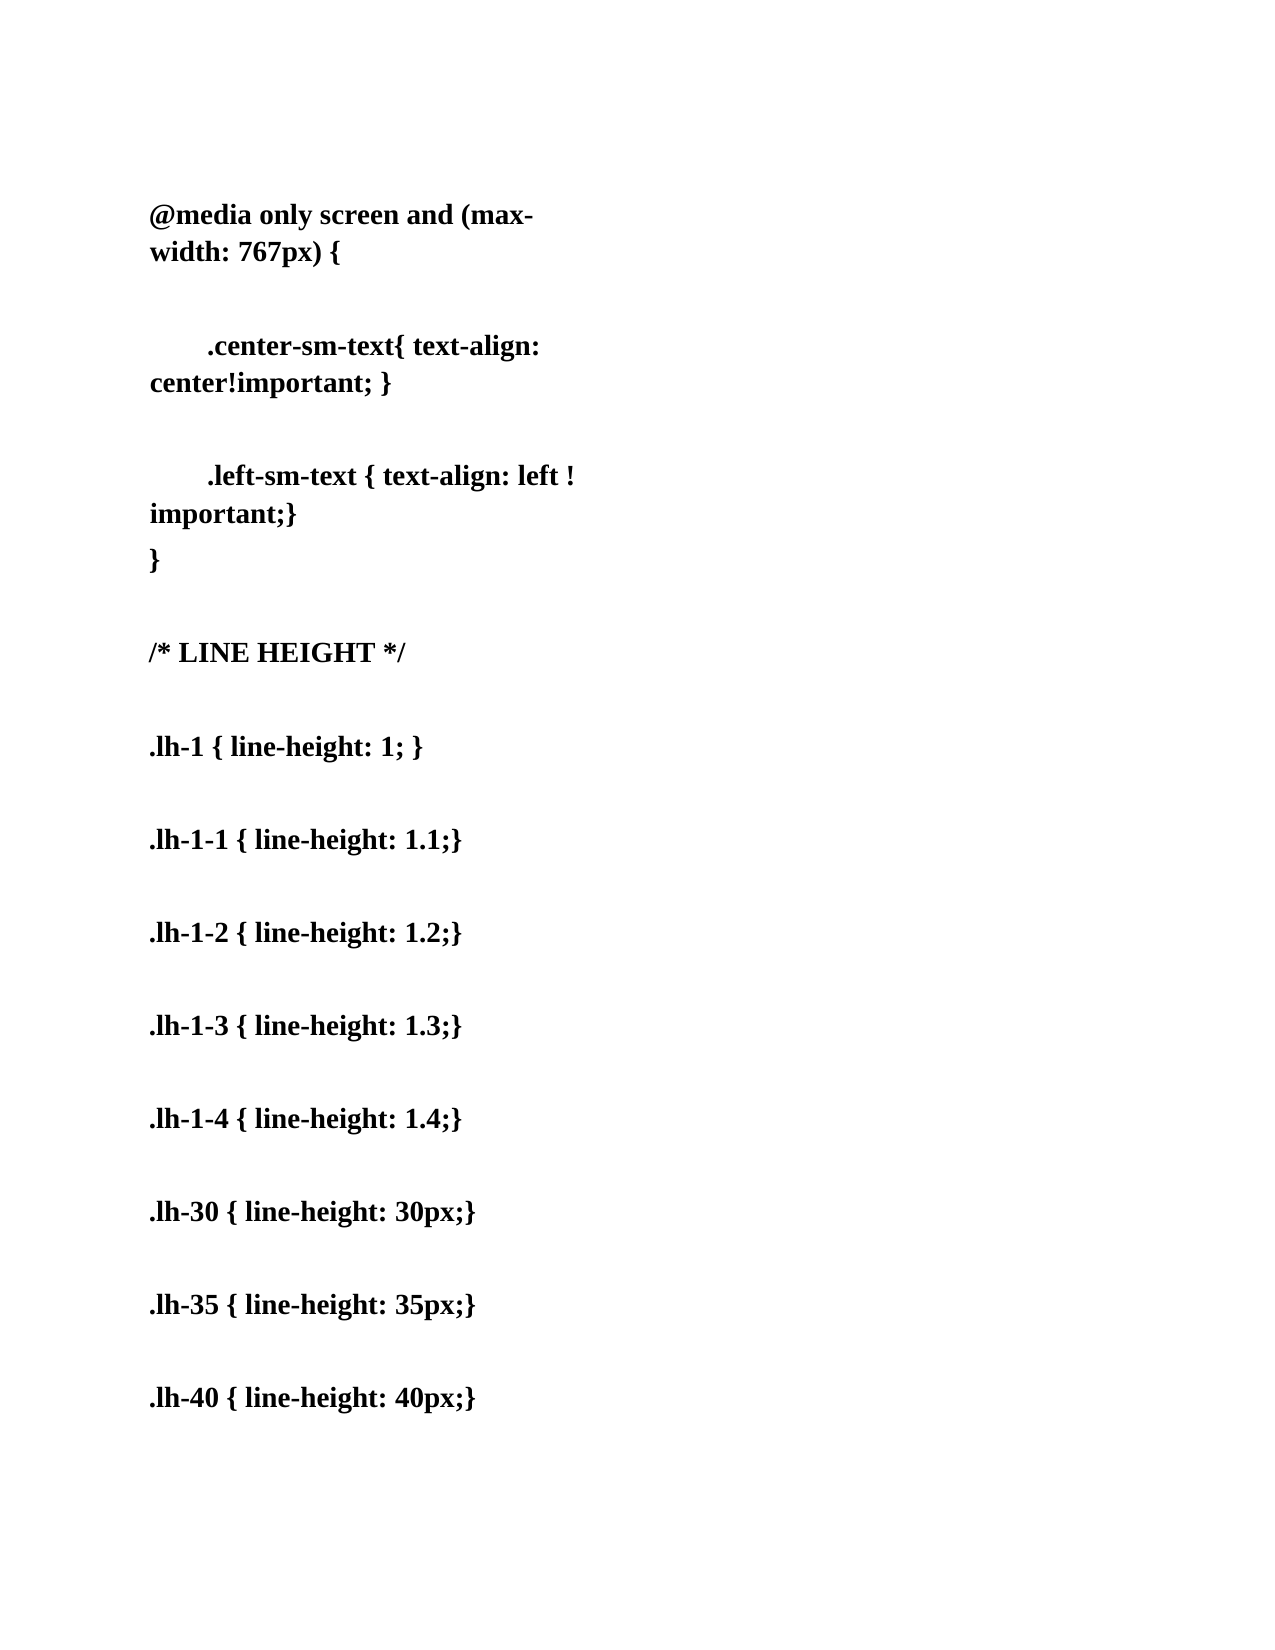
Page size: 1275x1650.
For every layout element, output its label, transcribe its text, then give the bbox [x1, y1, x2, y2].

text .center-sm-text{ text-align: center!important; } [148, 328, 581, 399]
text /* LINE HEIGHT */ [148, 636, 581, 669]
text .lh-1-3 { line-height: 1.3;} [148, 1008, 581, 1042]
text .lh-30 { line-height: 30px;} [148, 1194, 581, 1228]
text } [148, 542, 581, 576]
text .lh-1-2 { line-height: 1.2;} [148, 915, 581, 948]
text .left-sm-text { text-align: left !important;} [148, 458, 581, 529]
text .lh-35 { line-height: 35px;} [148, 1287, 581, 1321]
text .lh-1-4 { line-height: 1.4;} [148, 1101, 581, 1135]
text @media only screen and (max-width: 767px) { [148, 197, 581, 268]
text .lh-40 { line-height: 40px;} [148, 1381, 581, 1414]
text .lh-1 { line-height: 1; } [148, 729, 581, 762]
text .lh-1-1 { line-height: 1.1;} [148, 822, 581, 855]
